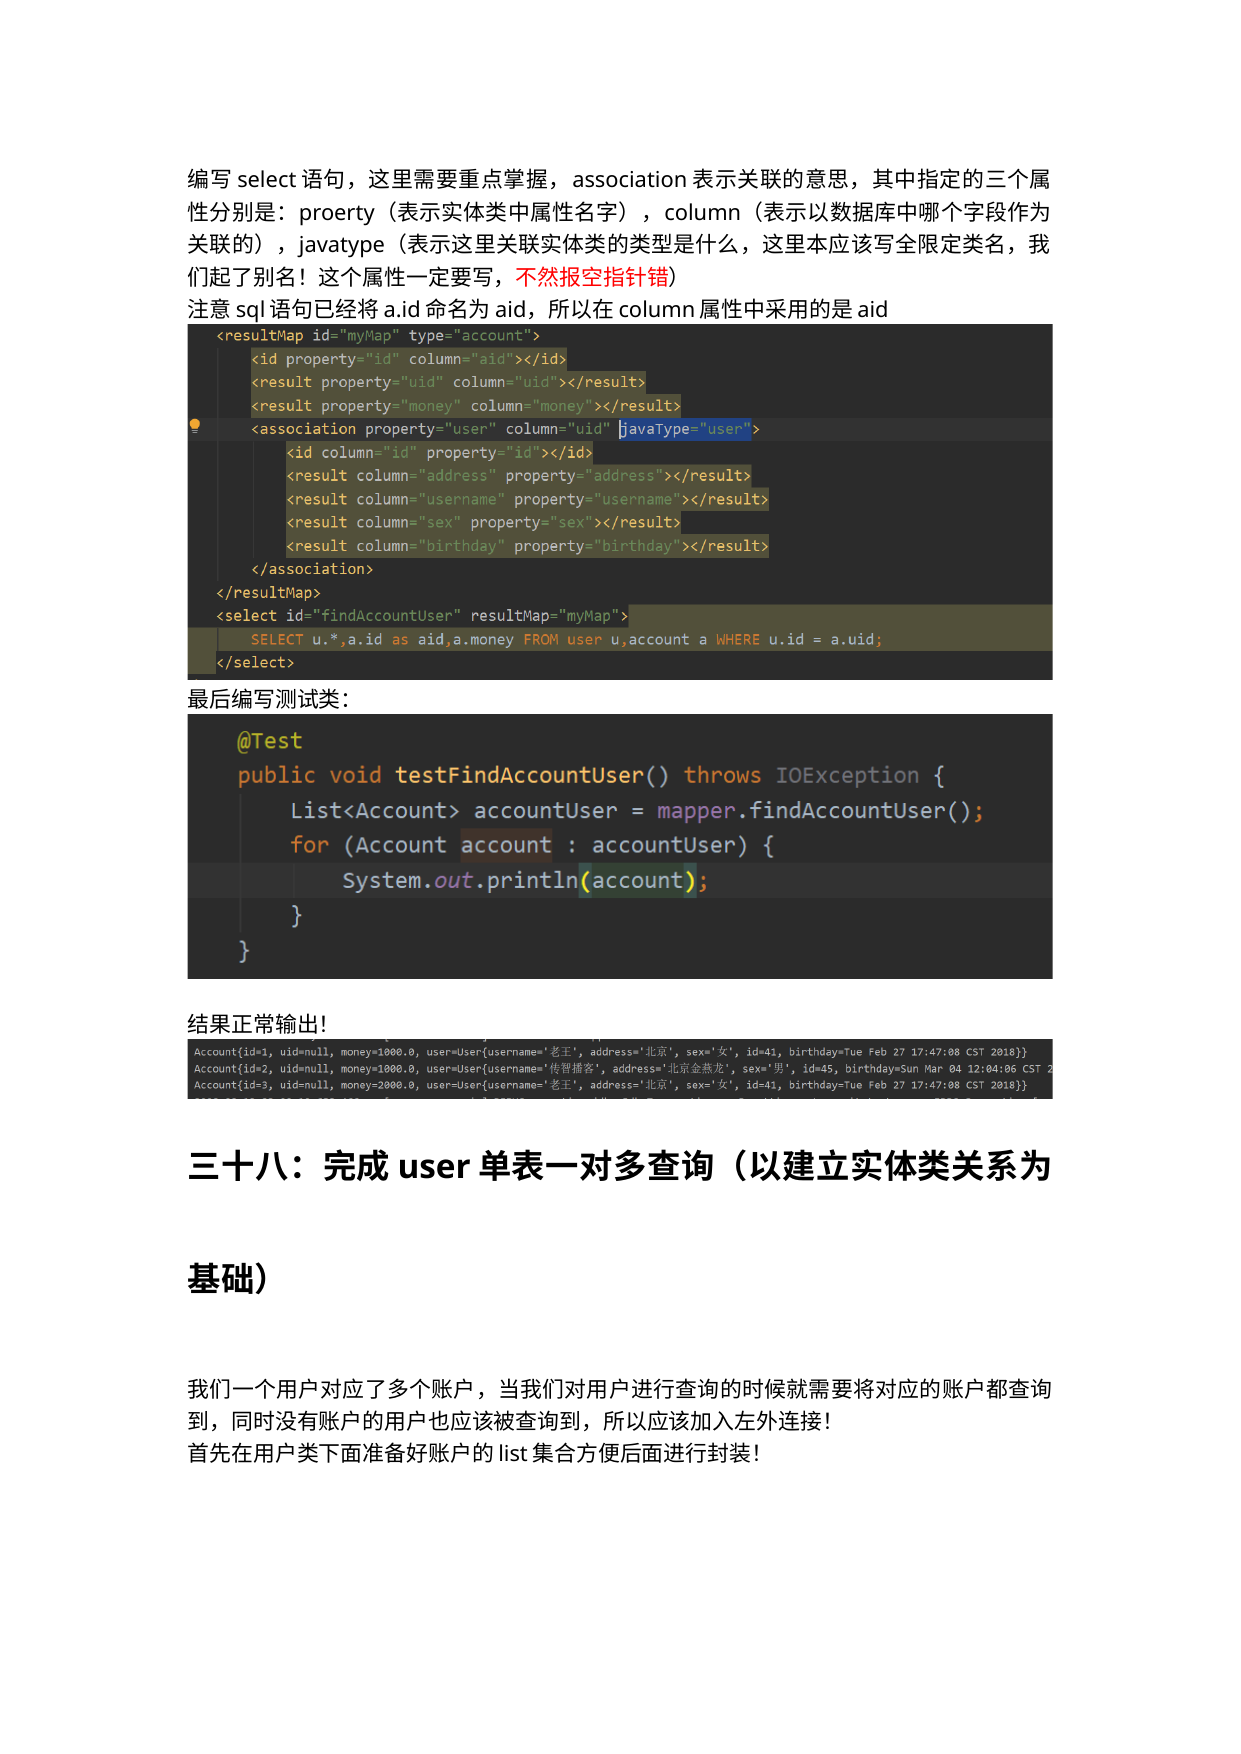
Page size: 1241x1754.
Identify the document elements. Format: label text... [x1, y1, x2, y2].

picture [187, 1039, 1053, 1099]
text 注意sql语句已经将a.id命名为aid，所以在column属性中采用的是aid [187, 292, 1053, 324]
subtitle 三十八：完成user单表一对多查询（以建立实体类关系为基础） [187, 1132, 1053, 1309]
text 我们一个用户对应了多个账户，当我们对用户进行查询的时候就需要将对应的账户都查询到，同时没有账户的用户也应该被查询到，所以应该加入左外连接！ [187, 1371, 1053, 1436]
text 首先在用户类下面准备好账户的list集合方便后面进行封装！ [187, 1436, 1053, 1469]
text 最后编写测试类： [187, 682, 1053, 714]
text 结果正常输出！ [187, 1007, 1053, 1039]
picture [187, 714, 1053, 979]
text 编写select语句，这里需要重点掌握，association表示关联的意思，其中指定的三个属性分别是：proerty（表示实体类中属性名字），column（表示以数据库中哪个字段作为关联的），javatype（表示这里关联实体类的类型是什么，这里本应该写全限定类名，我们起了别名！这个属性一定要写，不然报空指针错） [187, 162, 1053, 292]
picture [187, 324, 1053, 680]
